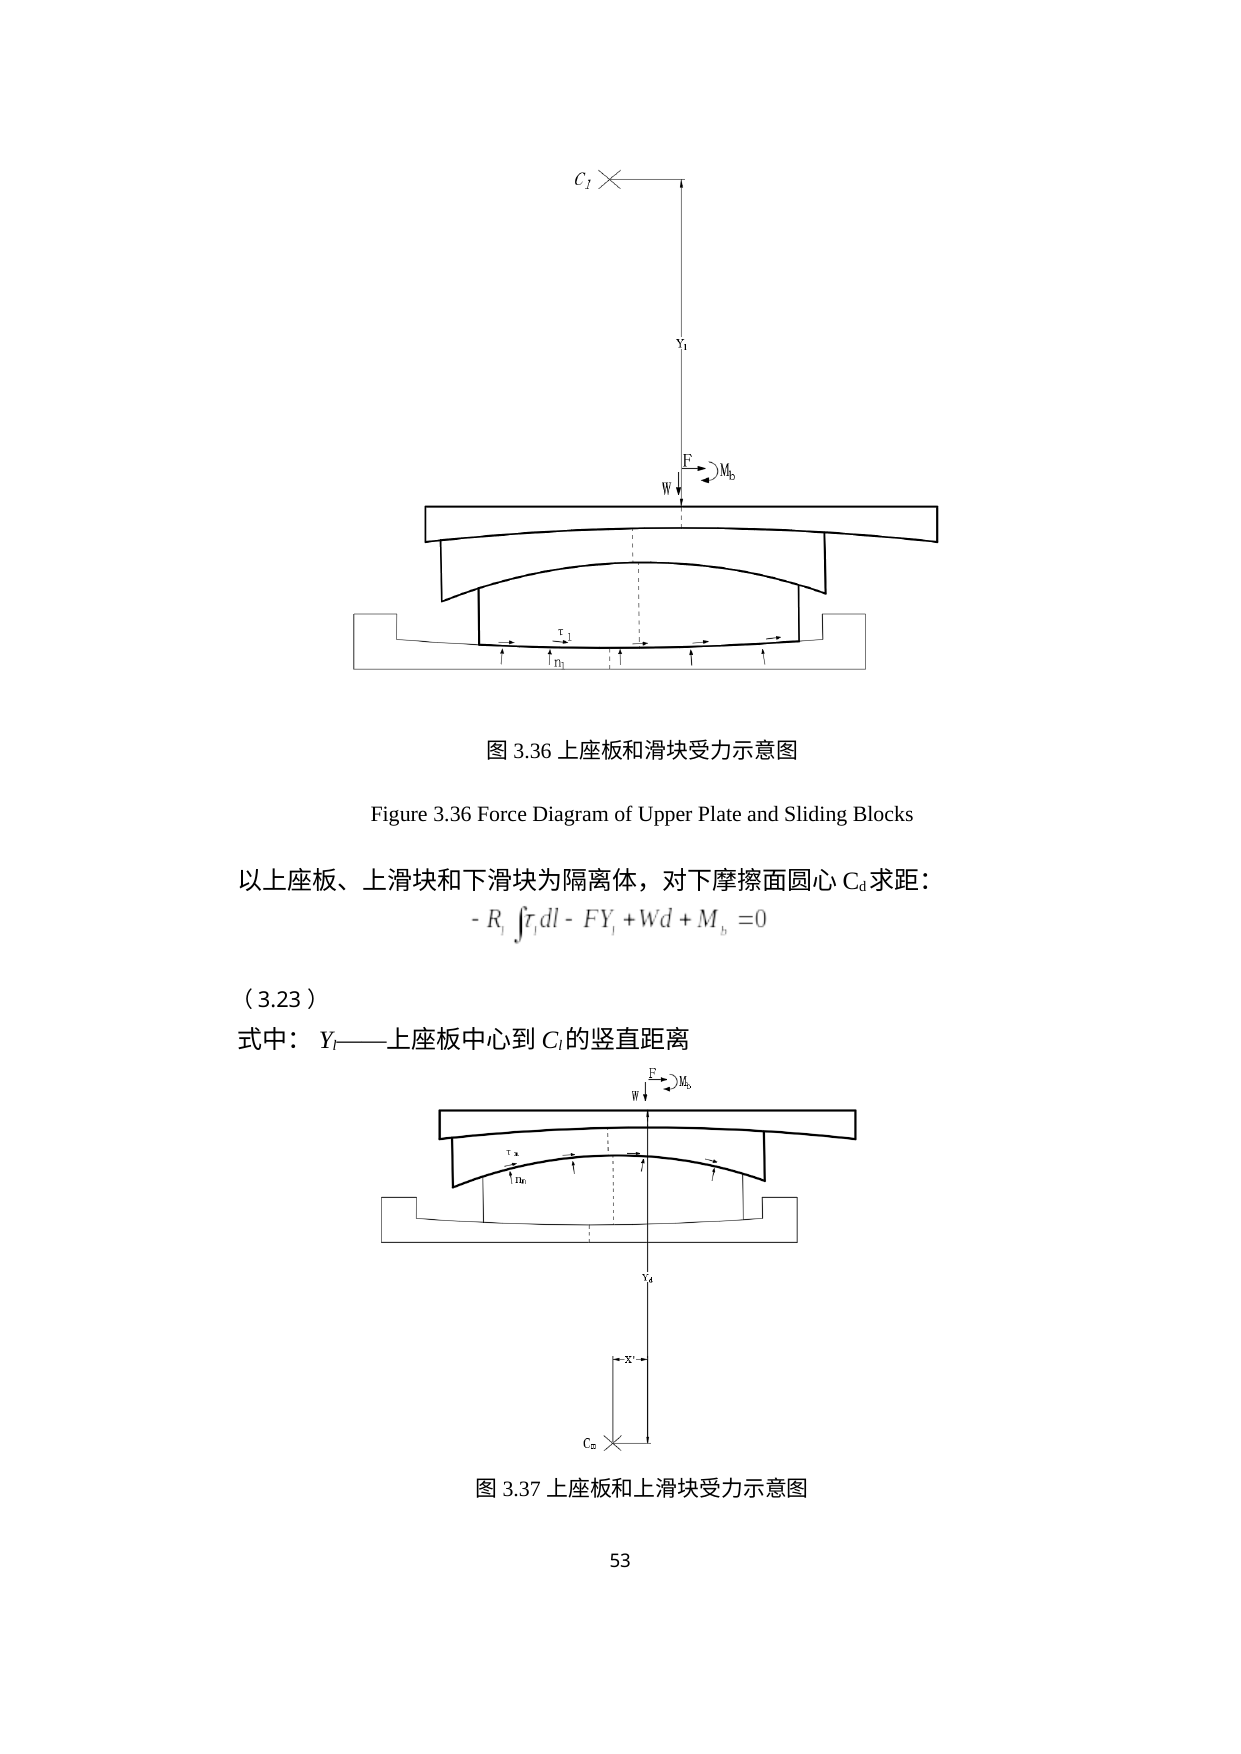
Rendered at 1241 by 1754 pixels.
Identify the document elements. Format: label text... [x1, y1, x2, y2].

picture [362, 1057, 878, 1451]
text 式中： Yl——上座板中心到Cl的竖直距离 [187, 1018, 1053, 1057]
picture [290, 161, 950, 680]
text 以上座板、上滑块和下滑块为隔离体，对下摩擦面圆心Cd求距： [187, 859, 1053, 899]
